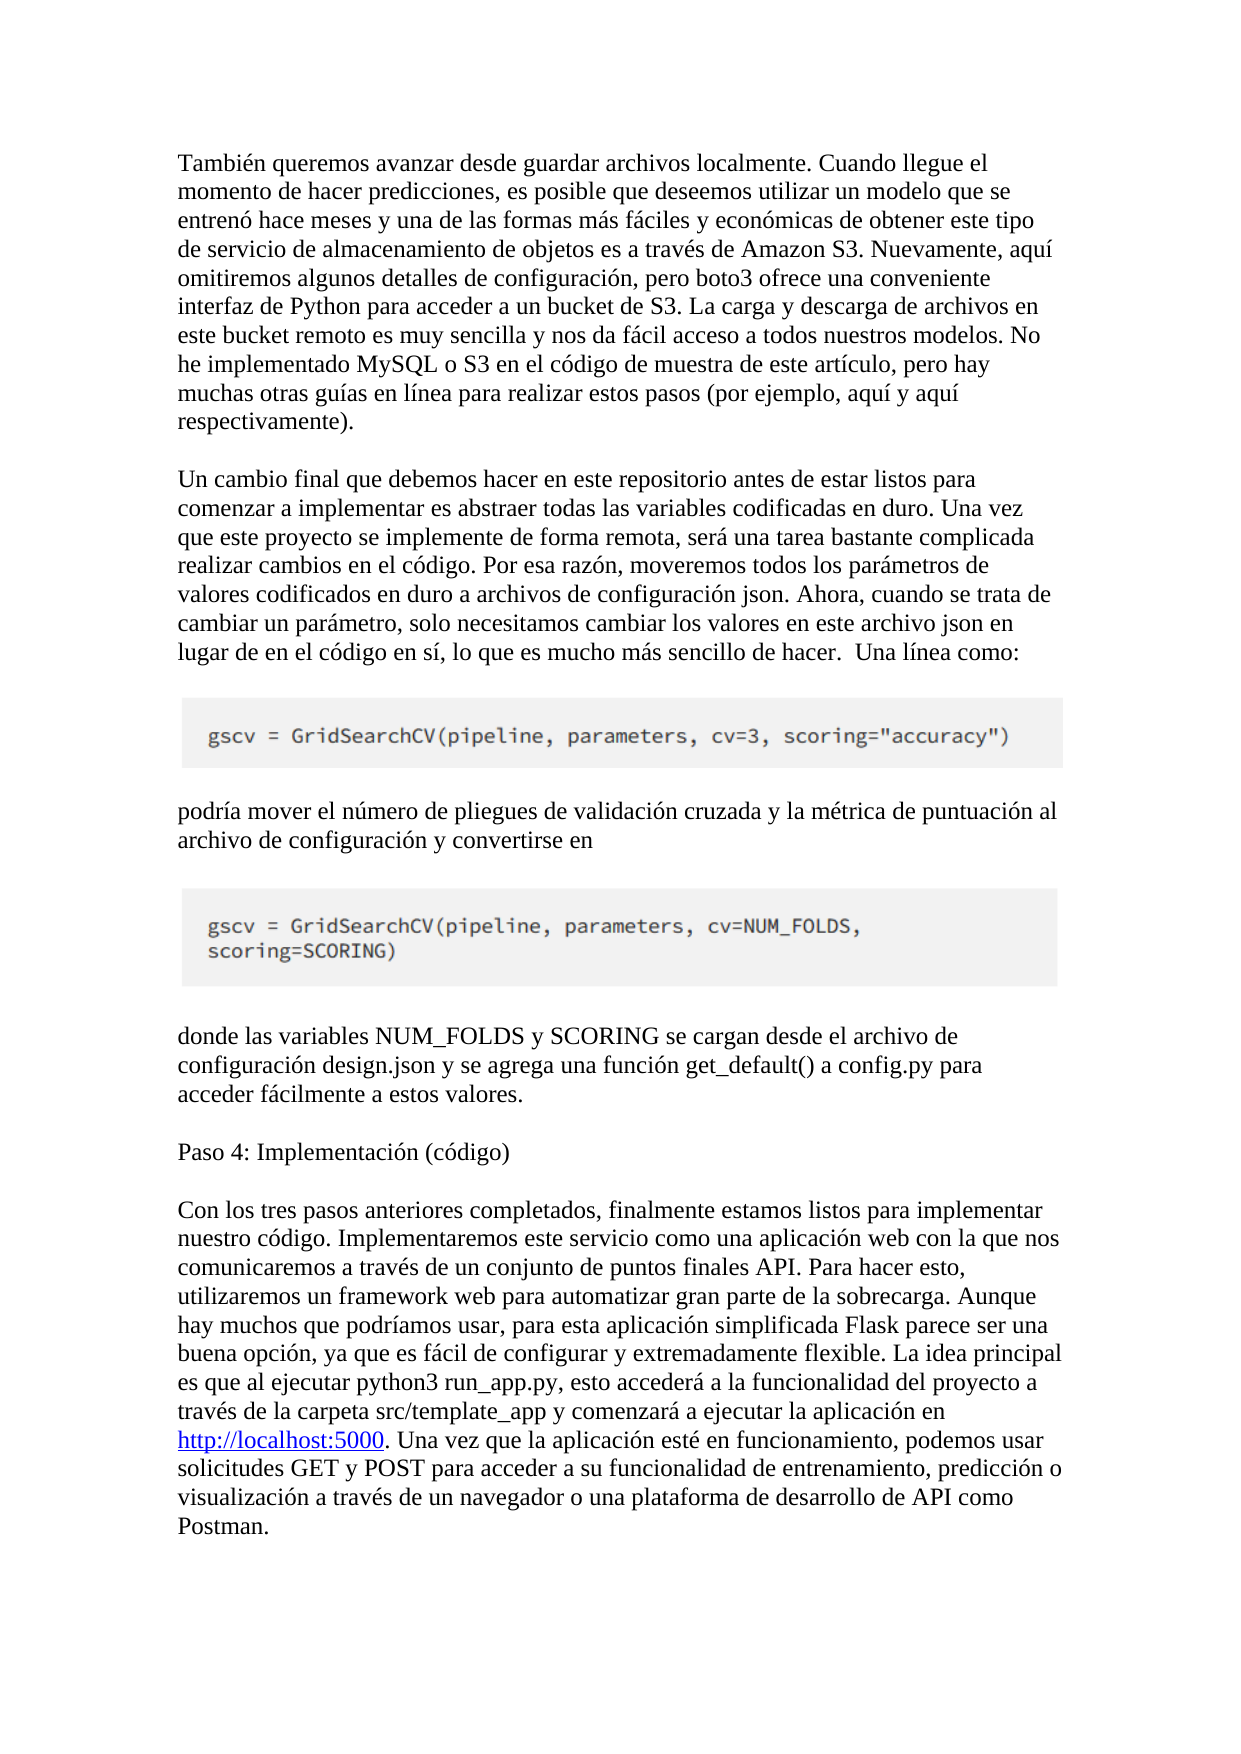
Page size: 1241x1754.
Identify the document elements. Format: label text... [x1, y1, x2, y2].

text Con los tres pasos anteriores completados, finalmente estamos listos para implementar nuestro código. Implementaremos este servicio como una aplicación web con la que nos comunicaremos a través de un conjunto de puntos finales API. Para hacer esto, utilizaremos un framework web para automatizar gran parte de la sobrecarga. Aunque hay muchos que podríamos usar, para esta aplicación simplificada Flask parece ser una buena opción, ya que es fácil de configurar y extremadamente flexible. La idea principal es que al ejecutar python3 run_app.py, esto accederá a la funcionalidad del proyecto a través de la carpeta src/template_app y comenzará a ejecutar la aplicación en http://localhost:5000. Una vez que la aplicación esté en funcionamiento, podemos usar solicitudes GET y POST para acceder a su funcionalidad de entrenamiento, predicción o visualización a través de un navegador o una plataforma de desarrollo de API como Postman. [177, 1195, 1063, 1540]
text También queremos avanzar desde guardar archivos localmente. Cuando llegue el momento de hacer predicciones, es posible que deseemos utilizar un modelo que se entrenó hace meses y una de las formas más fáciles y económicas de obtener este tipo de servicio de almacenamiento de objetos es a través de Amazon S3. Nuevamente, aquí omitiremos algunos detalles de configuración, pero boto3 ofrece una conveniente interfaz de Python para acceder a un bucket de S3. La carga y descarga de archivos en este bucket remoto es muy sencilla y nos da fácil acceso a todos nuestros modelos. No he implementado MySQL o S3 en el código de muestra de este artículo, pero hay muchas otras guías en línea para realizar estos pasos (por ejemplo, aquí y aquí respectivamente). [177, 148, 1063, 435]
picture [177, 883, 1063, 993]
text donde las variables NUM_FOLDS y SCORING se cargan desde el archivo de configuración design.json y se agrega una función get_default() a config.py para acceder fácilmente a estos valores. [177, 1021, 1063, 1108]
picture [177, 694, 1063, 768]
text Un cambio final que debemos hacer en este repositorio antes de estar listos para comenzar a implementar es abstraer todas las variables codificadas en duro. Una vez que este proyecto se implemente de forma remota, será una tarea bastante complicada realizar cambios en el código. Por esa razón, moveremos todos los parámetros de valores codificados en duro a archivos de configuración json. Ahora, cuando se trata de cambiar un parámetro, solo necesitamos cambiar los valores en este archivo json en lugar de en el código en sí, lo que es mucho más sencillo de hacer. Una línea como: [177, 464, 1063, 666]
text podría mover el número de pliegues de validación cruzada y la métrica de puntuación al archivo de configuración y convertirse en [177, 796, 1063, 854]
text Paso 4: Implementación (código) [177, 1137, 1063, 1166]
